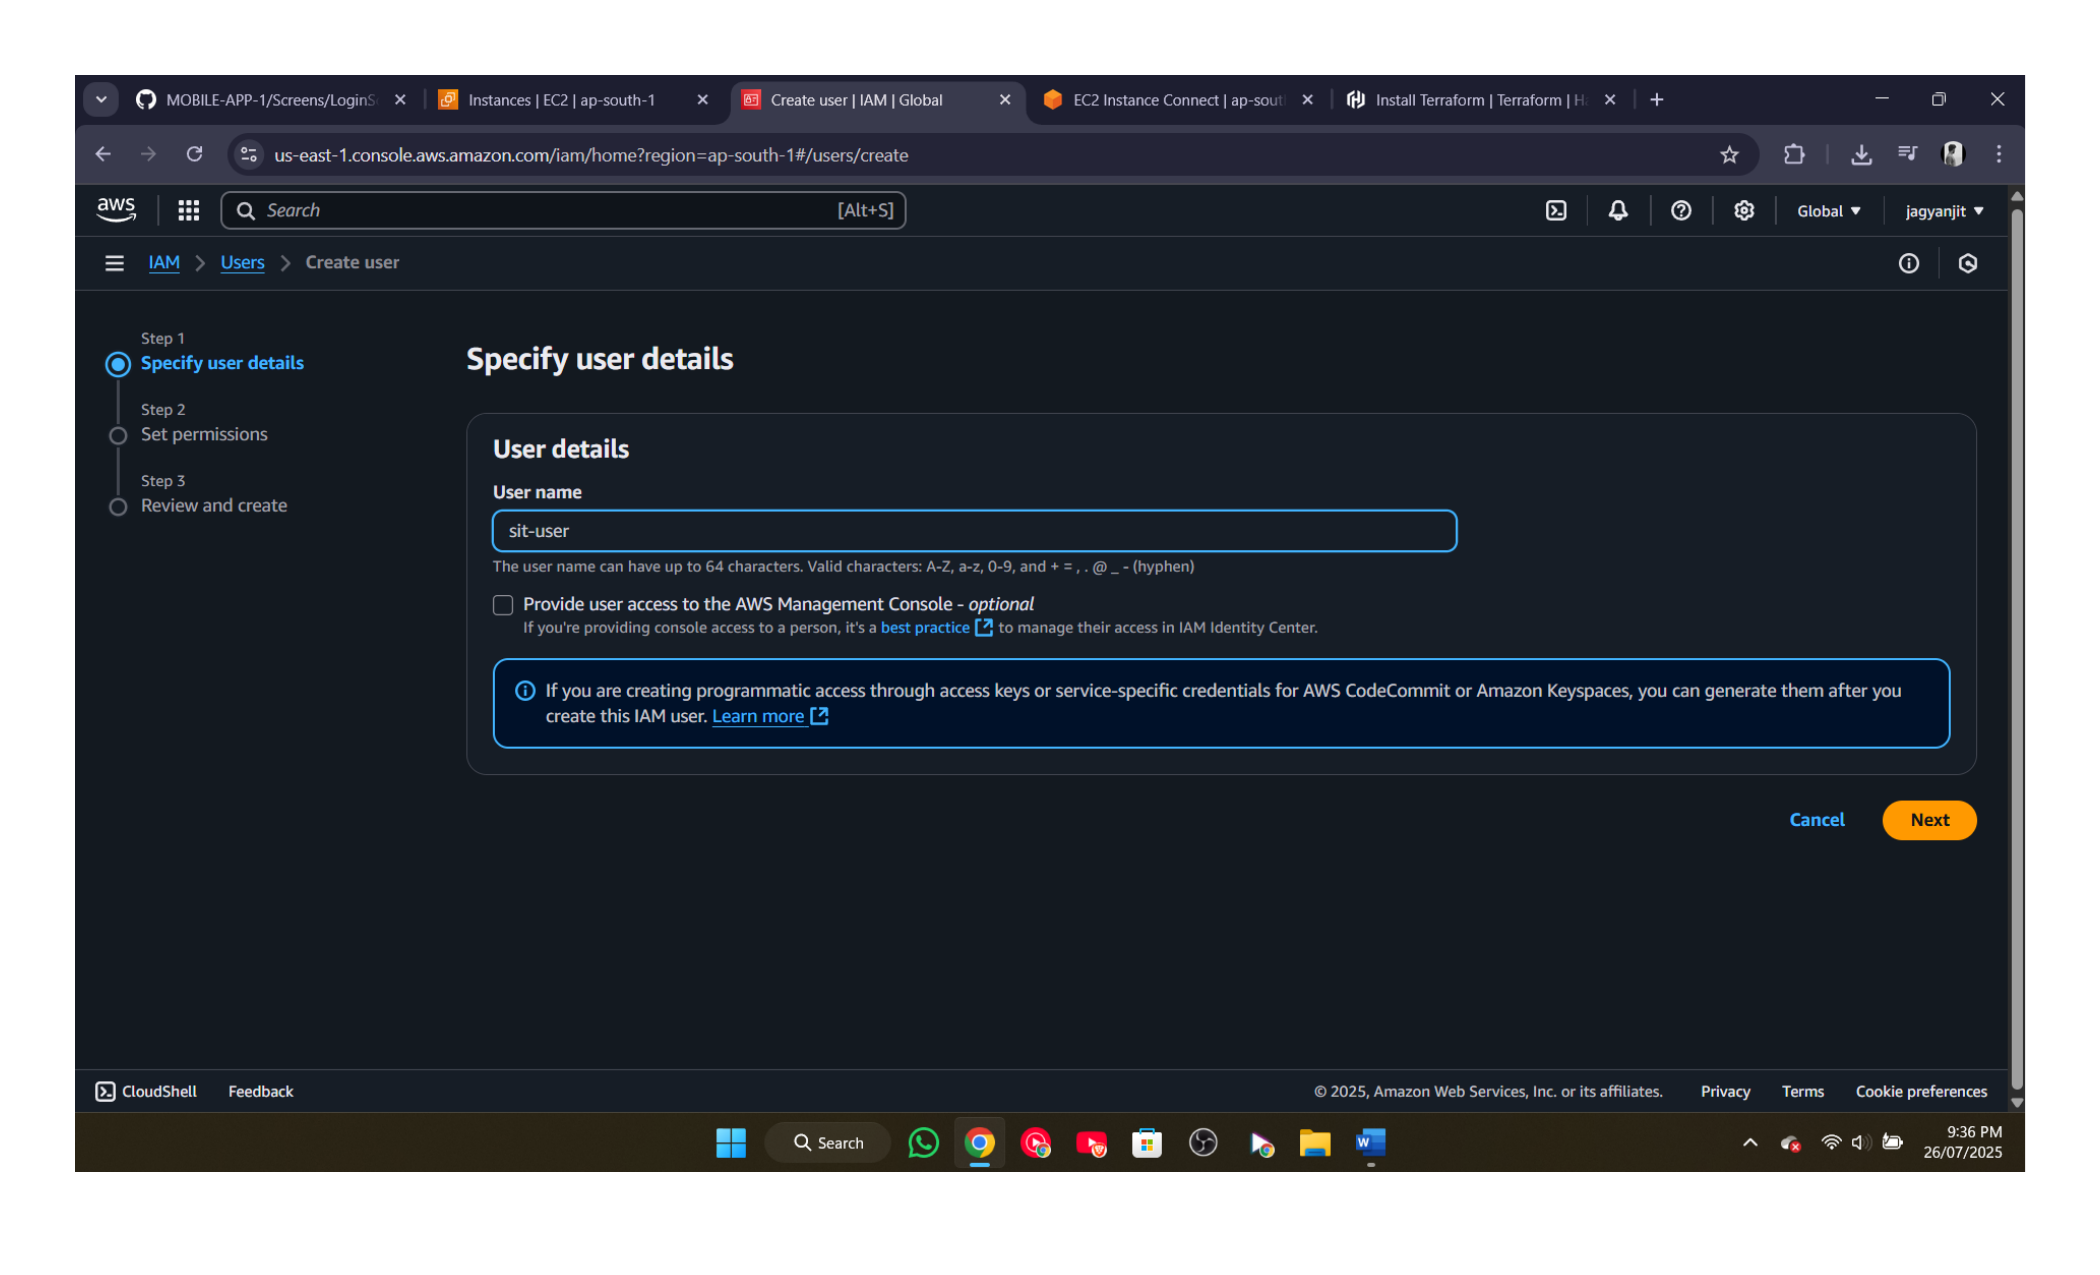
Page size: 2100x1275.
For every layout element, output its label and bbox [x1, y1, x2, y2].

picture [75, 75, 2026, 1172]
